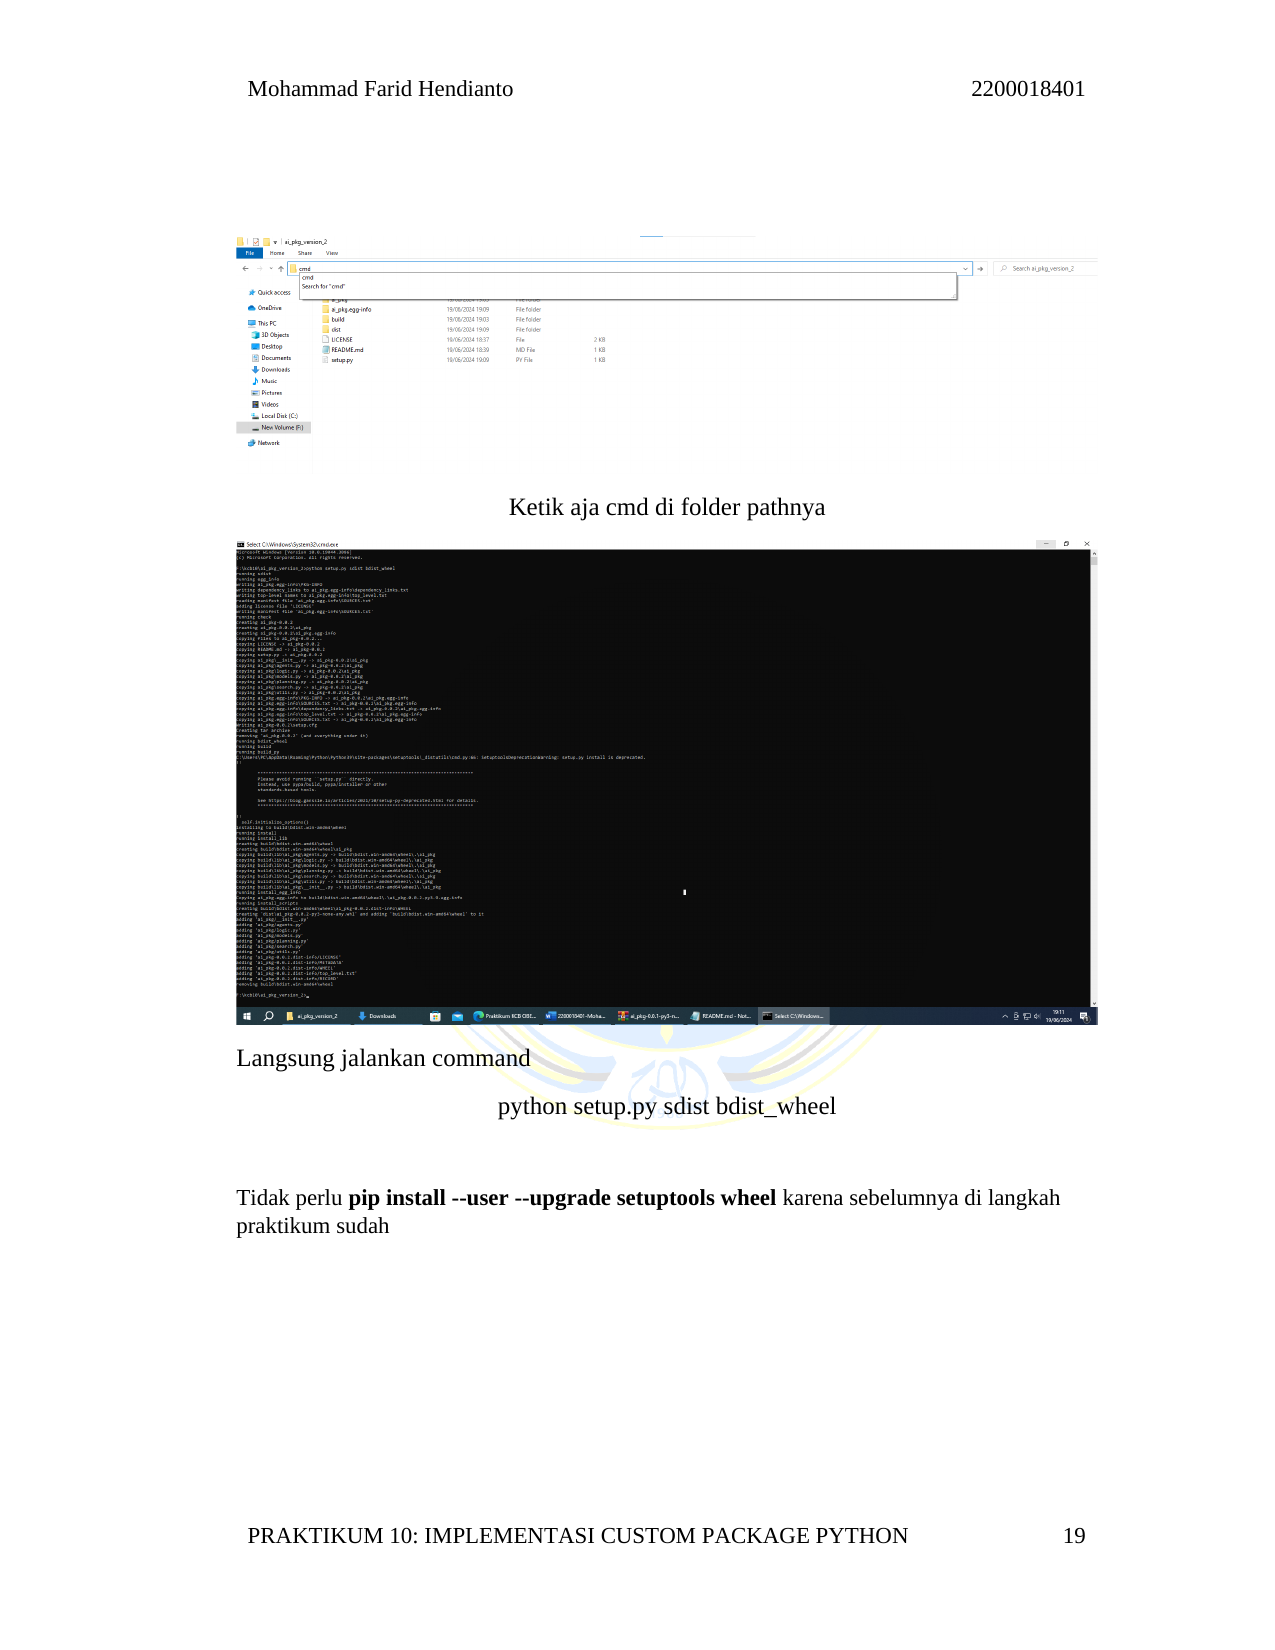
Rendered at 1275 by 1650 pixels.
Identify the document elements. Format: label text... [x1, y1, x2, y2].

text Ketik aja cmd di folder pathnya [236, 492, 1098, 521]
text Langsung jalankan command [236, 1043, 1098, 1072]
text python setup.py sdist bdist_wheel [236, 1091, 1098, 1120]
picture [236, 540, 1098, 1025]
text Tidak perlu pip install --user --upgrade setuptools wheel karena sebelumnya di langkah praktikum sudah [236, 1184, 1098, 1239]
picture [236, 236, 1098, 474]
